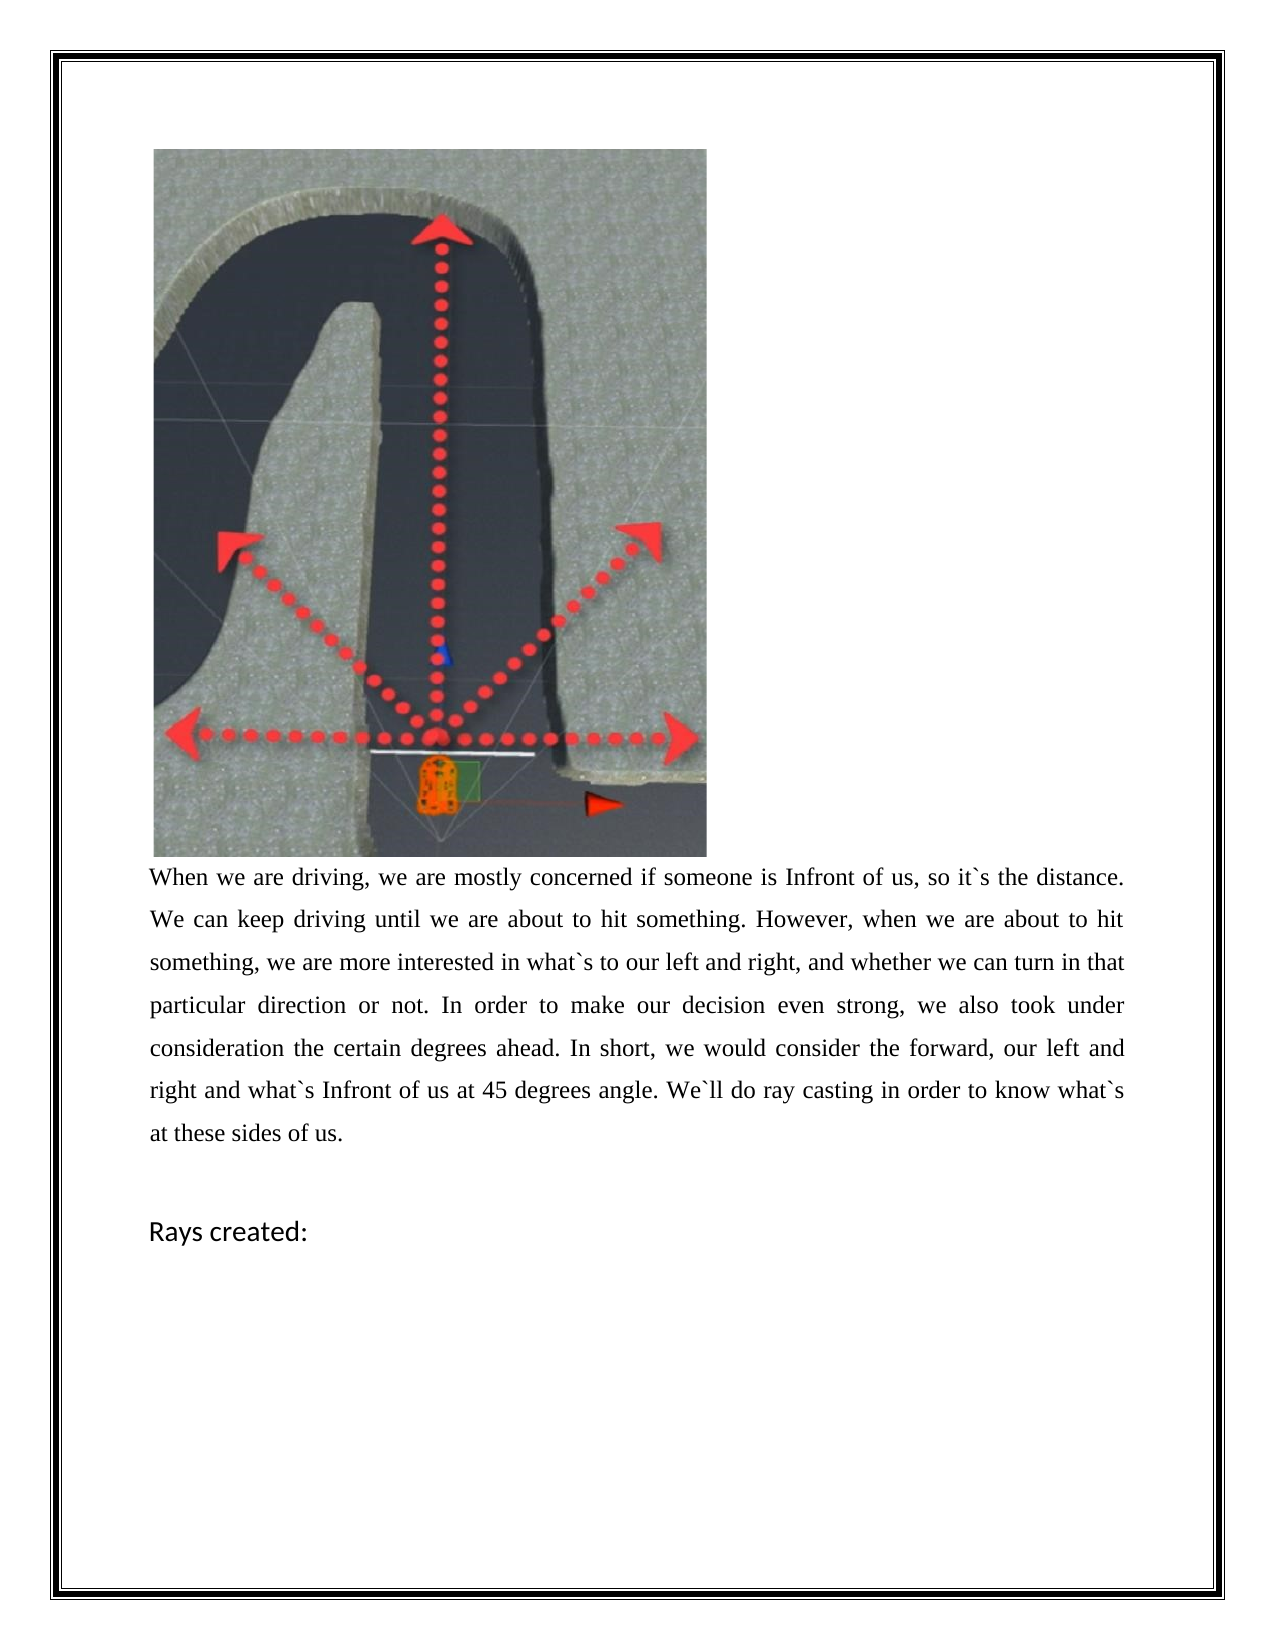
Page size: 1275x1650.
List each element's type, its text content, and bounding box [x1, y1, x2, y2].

picture [153, 149, 707, 857]
text When we are driving, we are mostly concerned if someone is Infront of us, so it`s the distance. We can keep driving until we are about to hit something. However, when we are about to hit something, we are more interested in what`s to our left and right, and whether we can turn in that particular direction or not. In order to make our decision even strong, we also took under consideration the certain degrees ahead. In short, we would consider the forward, our left and right and what`s Infront of us at 45 degrees angle. We`ll do ray casting in order to know what`s at these sides of us. [148, 862, 1126, 1147]
text Rays created: [148, 1213, 1181, 1249]
